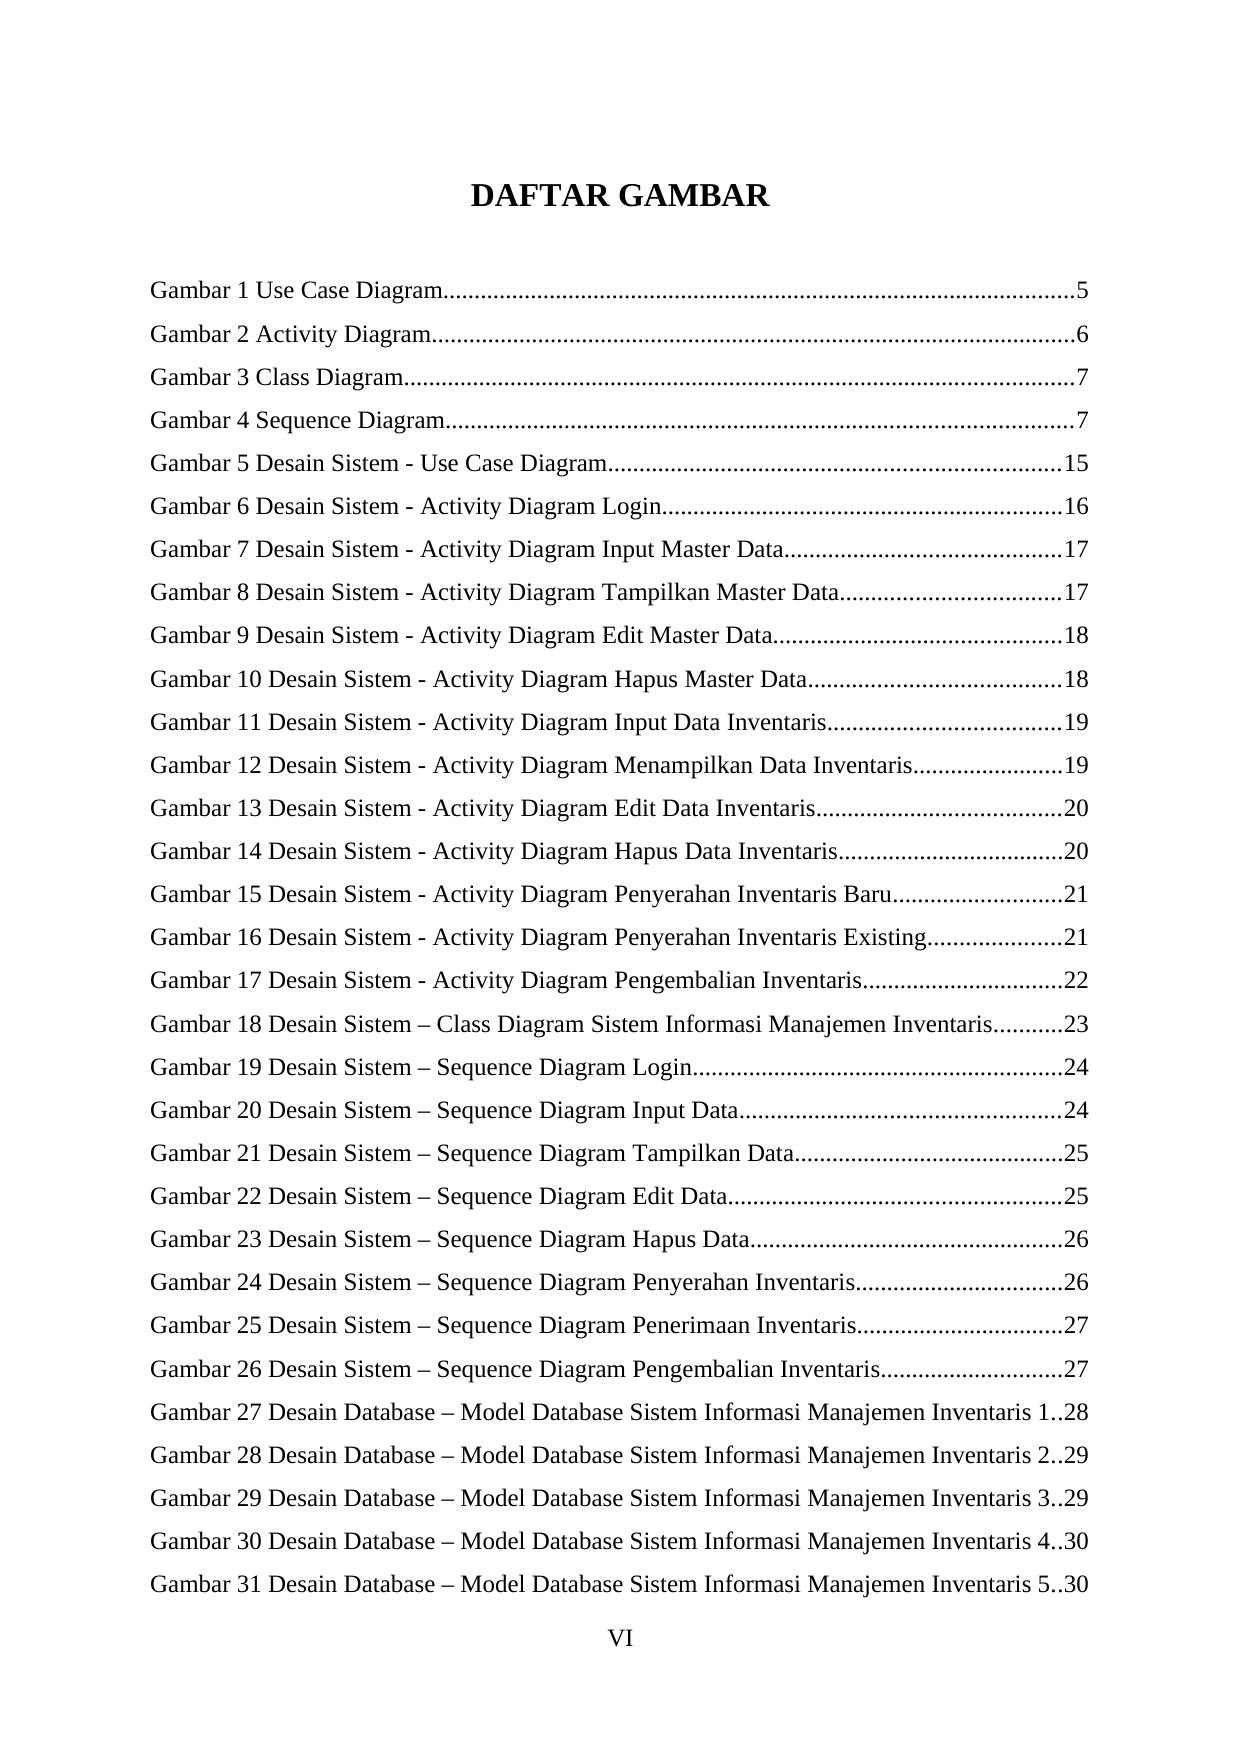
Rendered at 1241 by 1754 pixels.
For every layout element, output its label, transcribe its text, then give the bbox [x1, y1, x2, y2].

text Gambar 12 Desain Sistem - Activity Diagram Menampilkan Data Inventaris 19 [150, 750, 1090, 779]
text Gambar 13 Desain Sistem - Activity Diagram Edit Data Inventaris 20 [150, 793, 1090, 822]
text Gambar 19 Desain Sistem – Sequence Diagram Login 24 [150, 1052, 1090, 1081]
text Gambar 18 Desain Sistem – Class Diagram Sistem Informasi Manajemen Inventaris 23 [150, 1009, 1090, 1037]
text Gambar 6 Desain Sistem - Activity Diagram Login 16 [150, 491, 1090, 520]
text Gambar 14 Desain Sistem - Activity Diagram Hapus Data Inventaris 20 [150, 836, 1090, 865]
text Gambar 21 Desain Sistem – Sequence Diagram Tampilkan Data 25 [150, 1138, 1090, 1167]
text Gambar 27 Desain Database – Model Database Sistem Informasi Manajemen Inventaris 1 28 [150, 1397, 1090, 1426]
text Gambar 16 Desain Sistem - Activity Diagram Penyerahan Inventaris Existing 21 [150, 922, 1090, 951]
text Gambar 2 Activity Diagram 6 [150, 319, 1090, 347]
text Gambar 15 Desain Sistem - Activity Diagram Penyerahan Inventaris Baru 21 [150, 879, 1090, 908]
text Gambar 30 Desain Database – Model Database Sistem Informasi Manajemen Inventaris 4 30 [150, 1526, 1090, 1555]
text Gambar 10 Desain Sistem - Activity Diagram Hapus Master Data 18 [150, 664, 1090, 692]
text Gambar 26 Desain Sistem – Sequence Diagram Pengembalian Inventaris 27 [150, 1354, 1090, 1382]
text Gambar 4 Sequence Diagram 7 [150, 405, 1090, 434]
text Gambar 3 Class Diagram 7 [150, 362, 1090, 391]
text Gambar 8 Desain Sistem - Activity Diagram Tampilkan Master Data 17 [150, 577, 1090, 606]
text Gambar 1 Use Case Diagram 5 [150, 276, 1090, 304]
subtitle DAFTAR GAMBAR [150, 175, 1090, 213]
text Gambar 22 Desain Sistem – Sequence Diagram Edit Data 25 [150, 1181, 1090, 1210]
text Gambar 17 Desain Sistem - Activity Diagram Pengembalian Inventaris 22 [150, 966, 1090, 994]
text Gambar 5 Desain Sistem - Use Case Diagram 15 [150, 448, 1090, 477]
text Gambar 24 Desain Sistem – Sequence Diagram Penyerahan Inventaris 26 [150, 1267, 1090, 1296]
text Gambar 7 Desain Sistem - Activity Diagram Input Master Data 17 [150, 534, 1090, 563]
text Gambar 25 Desain Sistem – Sequence Diagram Penerimaan Inventaris 27 [150, 1311, 1090, 1339]
text Gambar 9 Desain Sistem - Activity Diagram Edit Master Data 18 [150, 621, 1090, 649]
text Gambar 23 Desain Sistem – Sequence Diagram Hapus Data 26 [150, 1224, 1090, 1253]
text Gambar 29 Desain Database – Model Database Sistem Informasi Manajemen Inventaris 3 29 [150, 1483, 1090, 1512]
text Gambar 31 Desain Database – Model Database Sistem Informasi Manajemen Inventaris 5 30 [150, 1569, 1090, 1598]
text Gambar 11 Desain Sistem - Activity Diagram Input Data Inventaris 19 [150, 707, 1090, 736]
text Gambar 20 Desain Sistem – Sequence Diagram Input Data 24 [150, 1095, 1090, 1124]
text Gambar 28 Desain Database – Model Database Sistem Informasi Manajemen Inventaris 2 29 [150, 1440, 1090, 1469]
